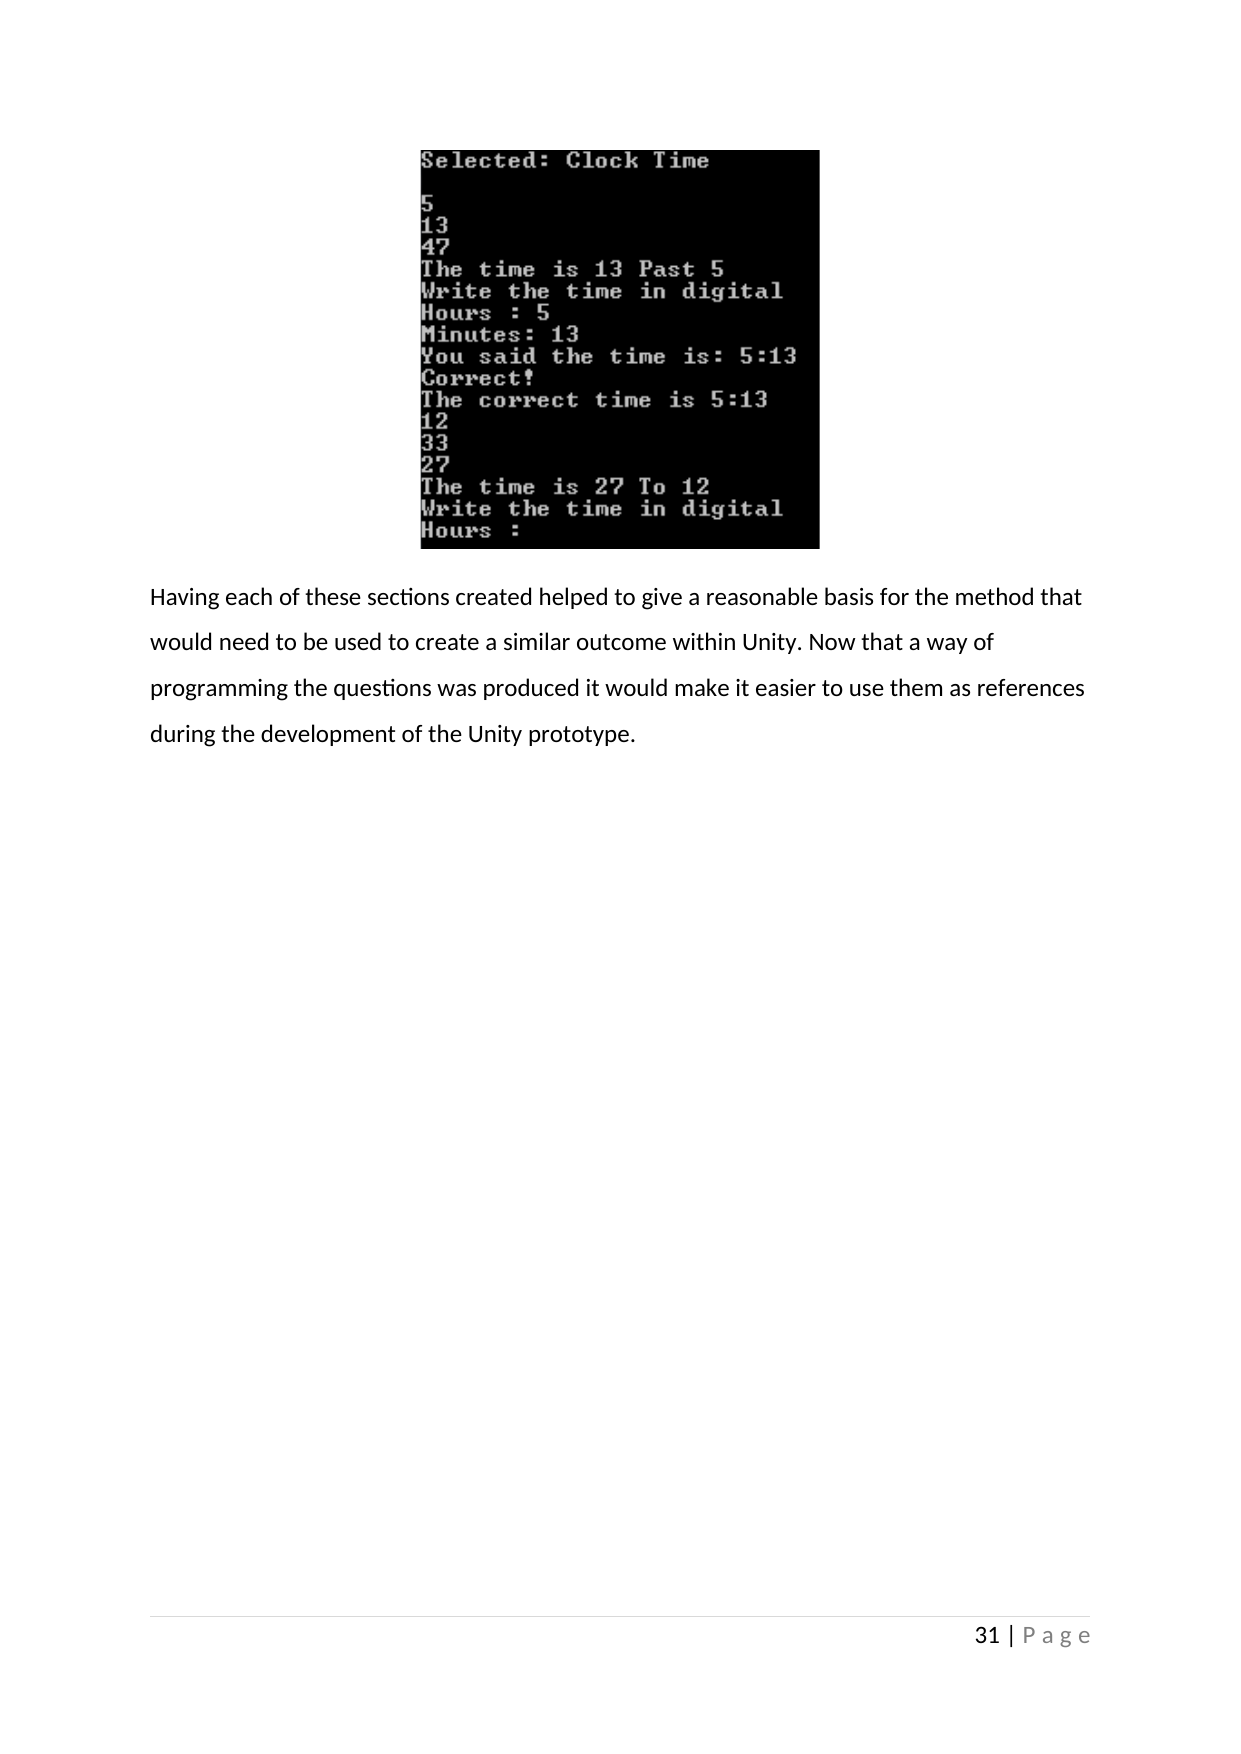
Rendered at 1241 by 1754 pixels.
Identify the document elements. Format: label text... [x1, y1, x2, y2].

text Having each of these sections created helped to give a reasonable basis for the method that would need to be used to create a similar outcome within Unity. Now that a way of programming the questions was produced it would make it easier to use them as references during the development of the Unity prototype. [150, 581, 1090, 748]
picture [420, 150, 820, 549]
